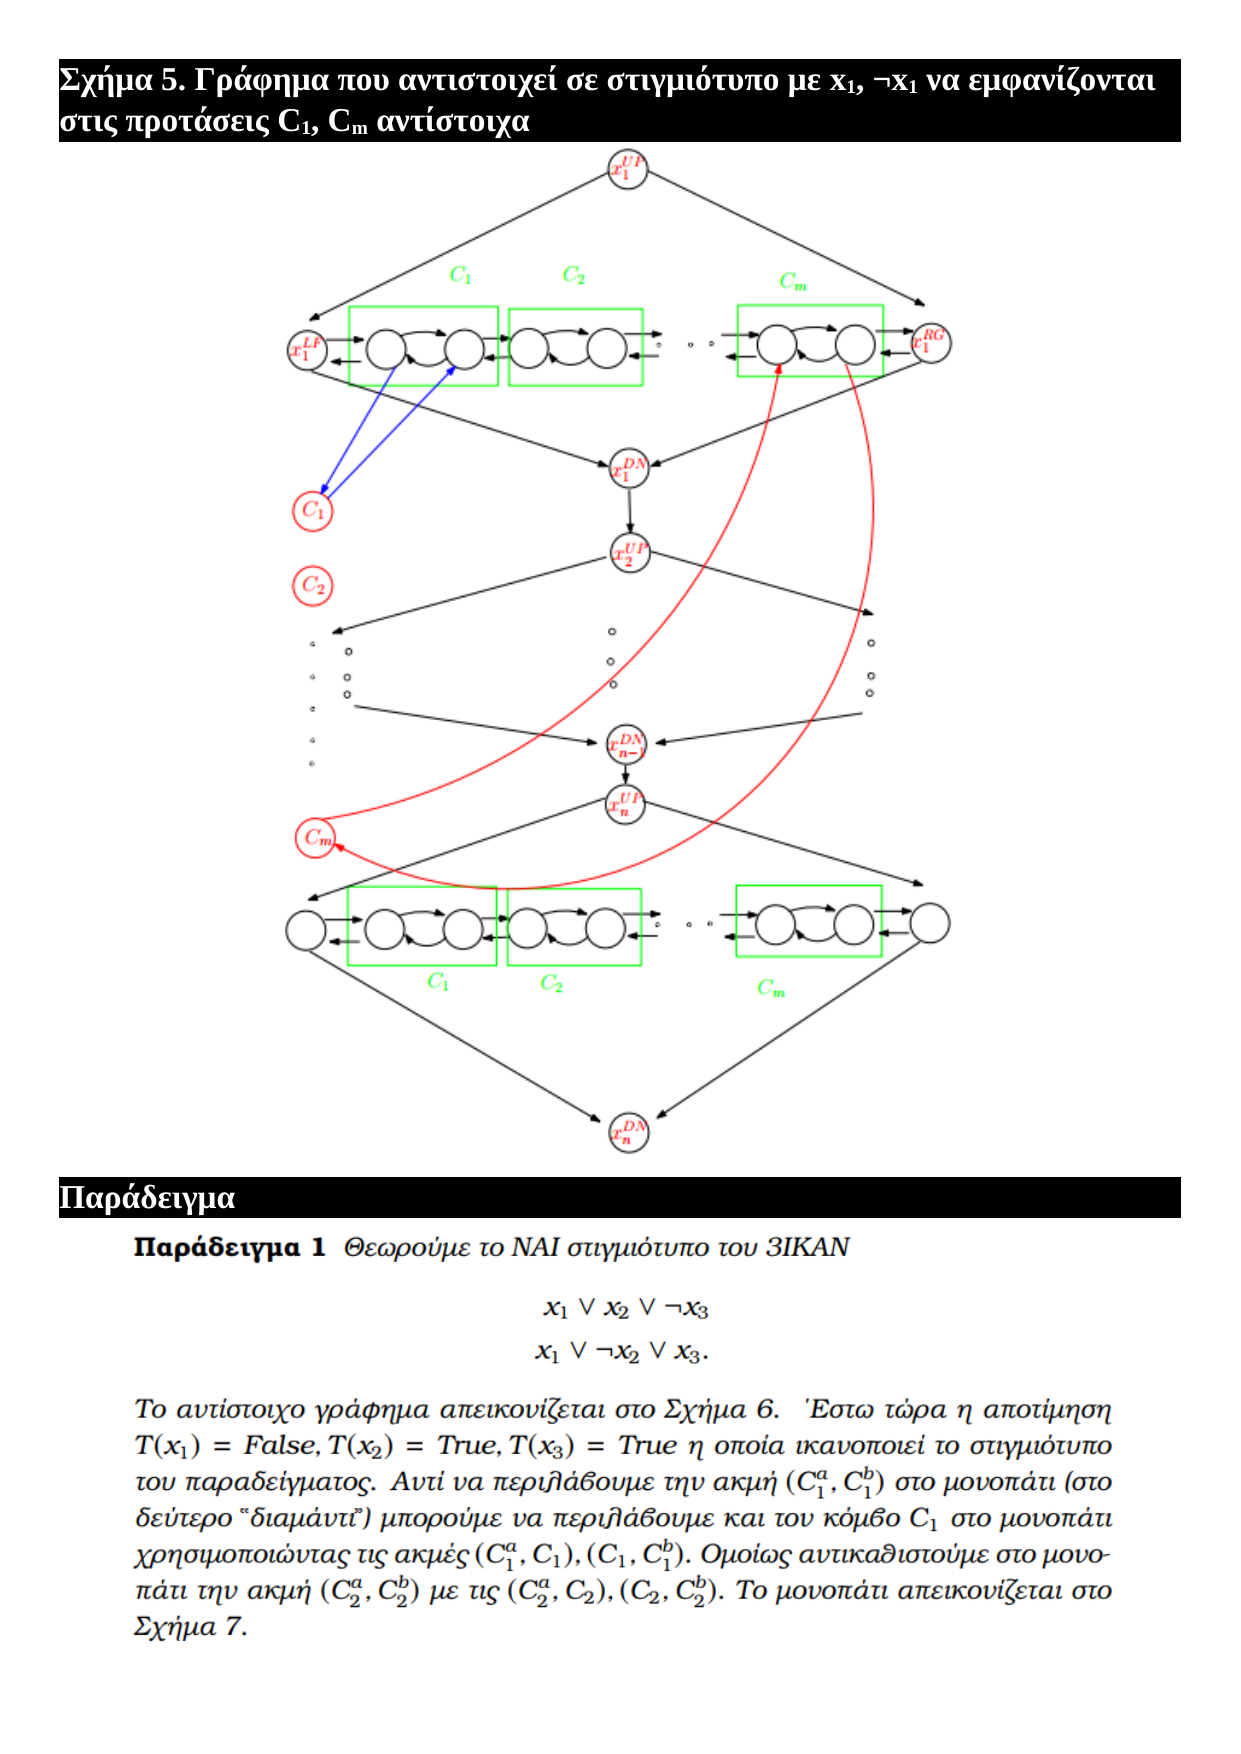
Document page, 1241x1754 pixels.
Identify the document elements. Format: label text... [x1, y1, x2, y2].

picture [115, 1221, 1125, 1652]
subtitle Σχήμα 5. Γράφημα που αντιστοιχεί σε στιγμιότυπο με x1, ¬x1 να εμφανίζονται στις προτάσεις C1, Cm αντίστοιχα [59, 59, 1181, 141]
subtitle Παράδειγμα [59, 1177, 1181, 1217]
picture [284, 145, 956, 1159]
